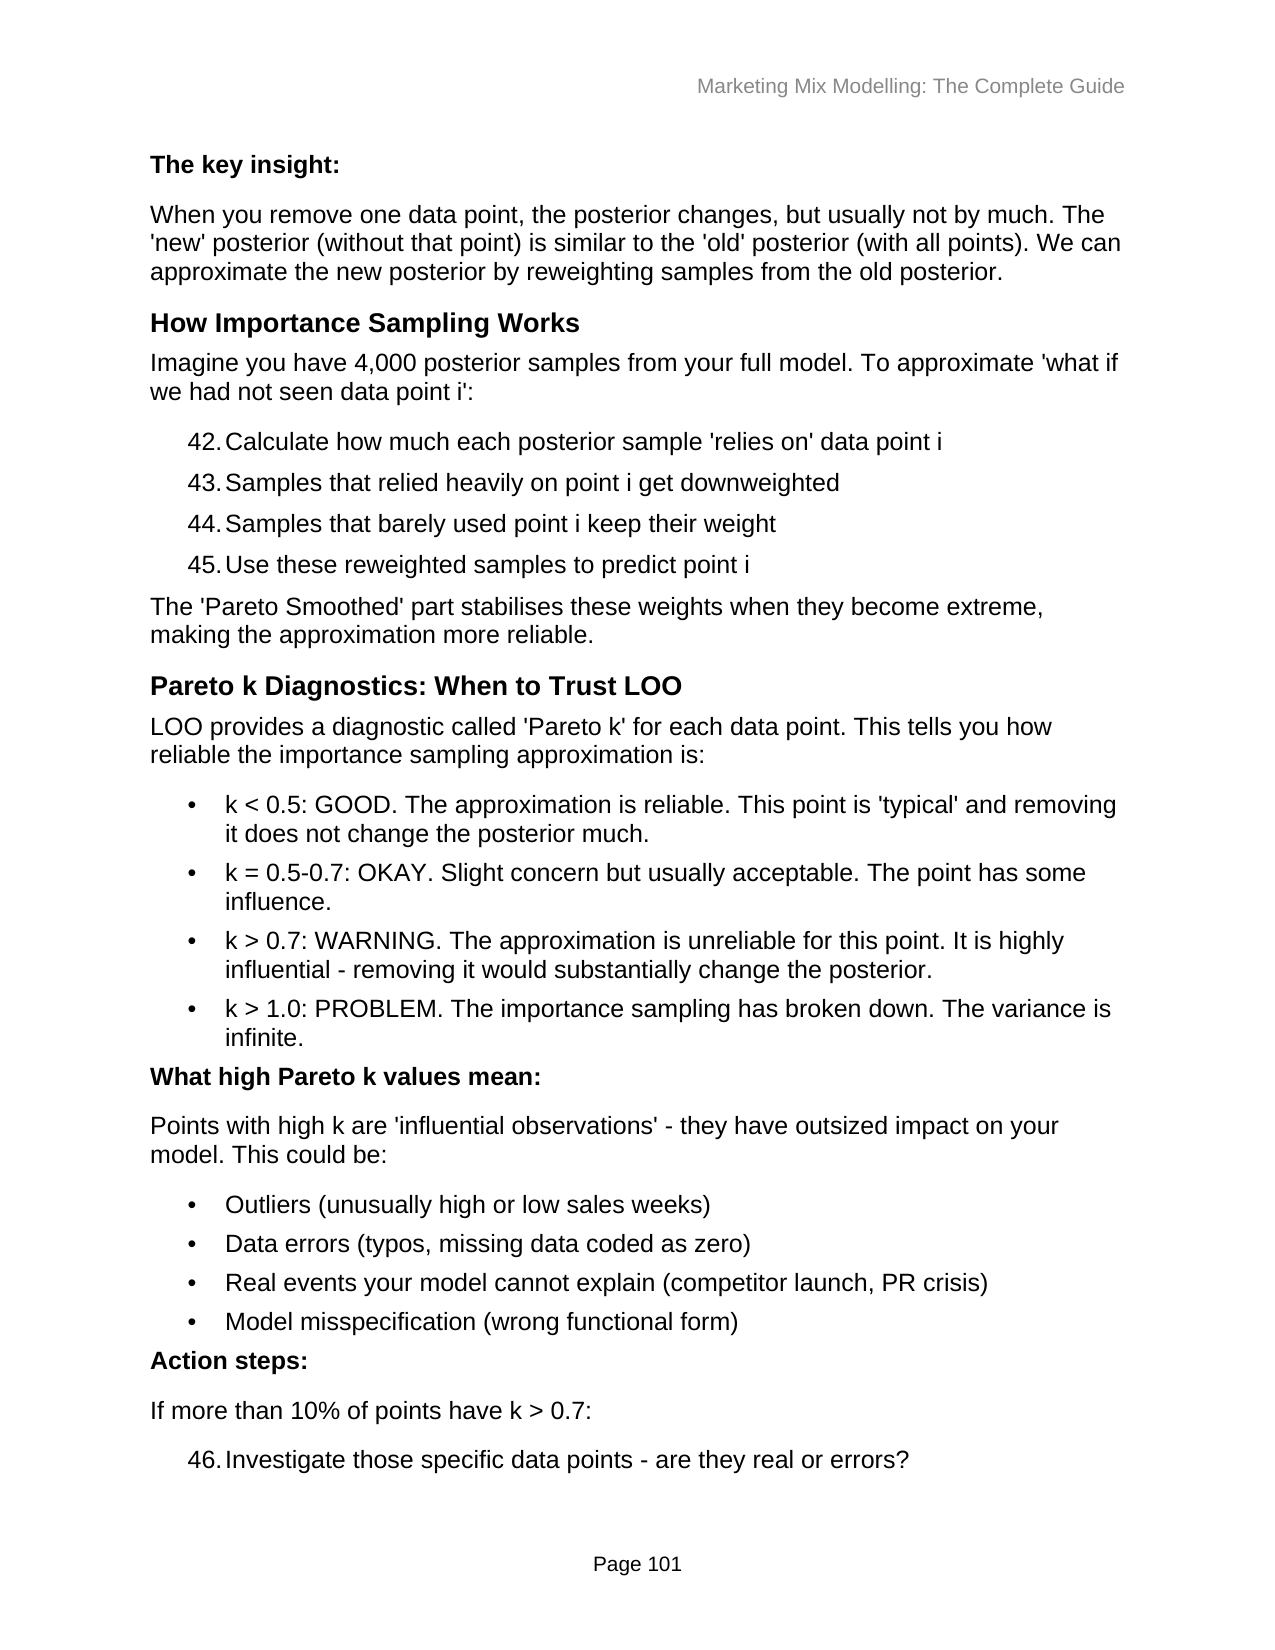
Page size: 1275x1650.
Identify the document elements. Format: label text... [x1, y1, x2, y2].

list Model misspecification (wrong functional form) [187, 1307, 1125, 1336]
list Investigate those specific data points - are they real or errors? [187, 1445, 1125, 1474]
subtitle Pareto k Diagnostics: When to Trust LOO [150, 670, 1125, 701]
list Data errors (typos, missing data coded as zero) [187, 1229, 1125, 1257]
text Points with high k are 'influential observations' - they have outsized impact on your model. This could be: [150, 1111, 1125, 1169]
text LOO provides a diagnostic called 'Pareto k' for each data point. This tells you how reliable the importance sampling approximation is: [150, 712, 1125, 769]
list k > 1.0: PROBLEM. The importance sampling has broken down. The variance is infinite. [187, 994, 1125, 1051]
text Action steps: [150, 1346, 1125, 1375]
text Imagine you have 4,000 posterior samples from your full model. To approximate 'what if we had not seen data point i': [150, 348, 1125, 406]
list Outliers (unusually high or low sales weeks) [187, 1189, 1125, 1218]
text The 'Pareto Smoothed' part stabilises these weights when they become extreme, making the approximation more reliable. [150, 592, 1125, 649]
text The key insight: [150, 150, 1125, 179]
list Real events your model cannot explain (competitor launch, PR crisis) [187, 1268, 1125, 1297]
list Use these reweighted samples to predict point i [187, 550, 1125, 579]
text When you remove one data point, the posterior changes, but usually not by much. The 'new' posterior (without that point) is similar to the 'old' posterior (with all points). We can approximate the new posterior by reweighting samples from the old posterior. [150, 199, 1125, 286]
text What high Pareto k values mean: [150, 1062, 1125, 1090]
list k = 0.5-0.7: OKAY. Slight concern but usually acceptable. The point has some influence. [187, 858, 1125, 915]
list Samples that relied heavily on point i get downweighted [187, 468, 1125, 497]
list Calculate how much each posterior sample 'relies on' data point i [187, 427, 1125, 455]
list k > 0.7: WARNING. The approximation is unreliable for this point. It is highly influential - removing it would substantially change the posterior. [187, 926, 1125, 983]
list k < 0.5: GOOD. The approximation is reliable. This point is 'typical' and removing it does not change the posterior much. [187, 790, 1125, 847]
list Samples that barely used point i keep their weight [187, 509, 1125, 538]
text If more than 10% of points have k > 0.7: [150, 1396, 1125, 1424]
subtitle How Importance Sampling Works [150, 307, 1125, 338]
